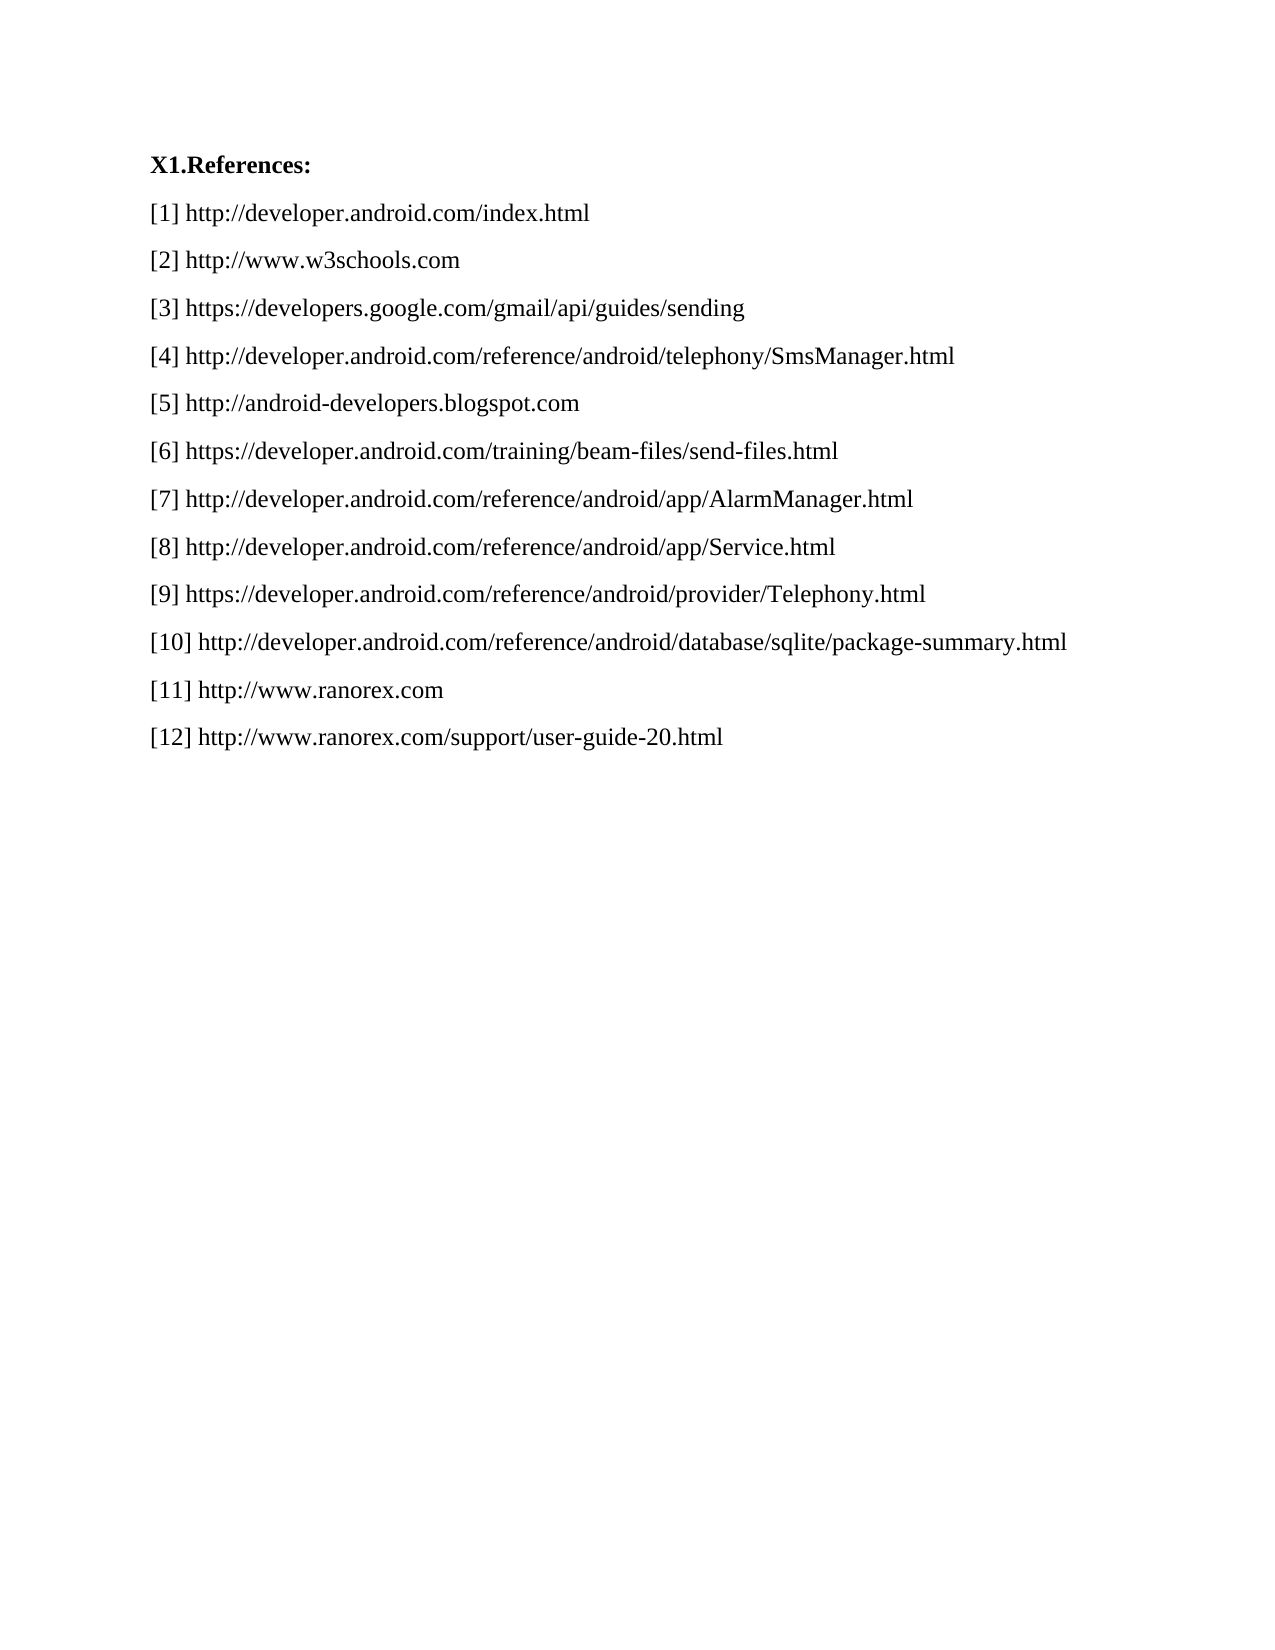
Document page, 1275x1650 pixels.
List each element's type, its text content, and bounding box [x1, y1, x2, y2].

text [10] http://developer.android.com/reference/android/database/sqlite/package-summary.html [150, 627, 1125, 656]
text X1.References: [150, 150, 1125, 179]
text [3] https://developers.google.com/gmail/api/guides/sending [150, 293, 1125, 322]
text [4] http://developer.android.com/reference/android/telephony/SmsManager.html [150, 341, 1125, 369]
text [12] http://www.ranorex.com/support/user-guide-20.html [150, 722, 1125, 751]
text [9] https://developer.android.com/reference/android/provider/Telephony.html [150, 579, 1125, 608]
text [11] http://www.ranorex.com [150, 675, 1125, 703]
text [5] http://android-developers.blogspot.com [150, 388, 1125, 417]
text [6] https://developer.android.com/training/beam-files/send-files.html [150, 436, 1125, 465]
text [1] http://developer.android.com/index.html [150, 198, 1125, 226]
text [7] http://developer.android.com/reference/android/app/AlarmManager.html [150, 484, 1125, 513]
text [8] http://developer.android.com/reference/android/app/Service.html [150, 532, 1125, 560]
text [2] http://www.w3schools.com [150, 245, 1125, 274]
